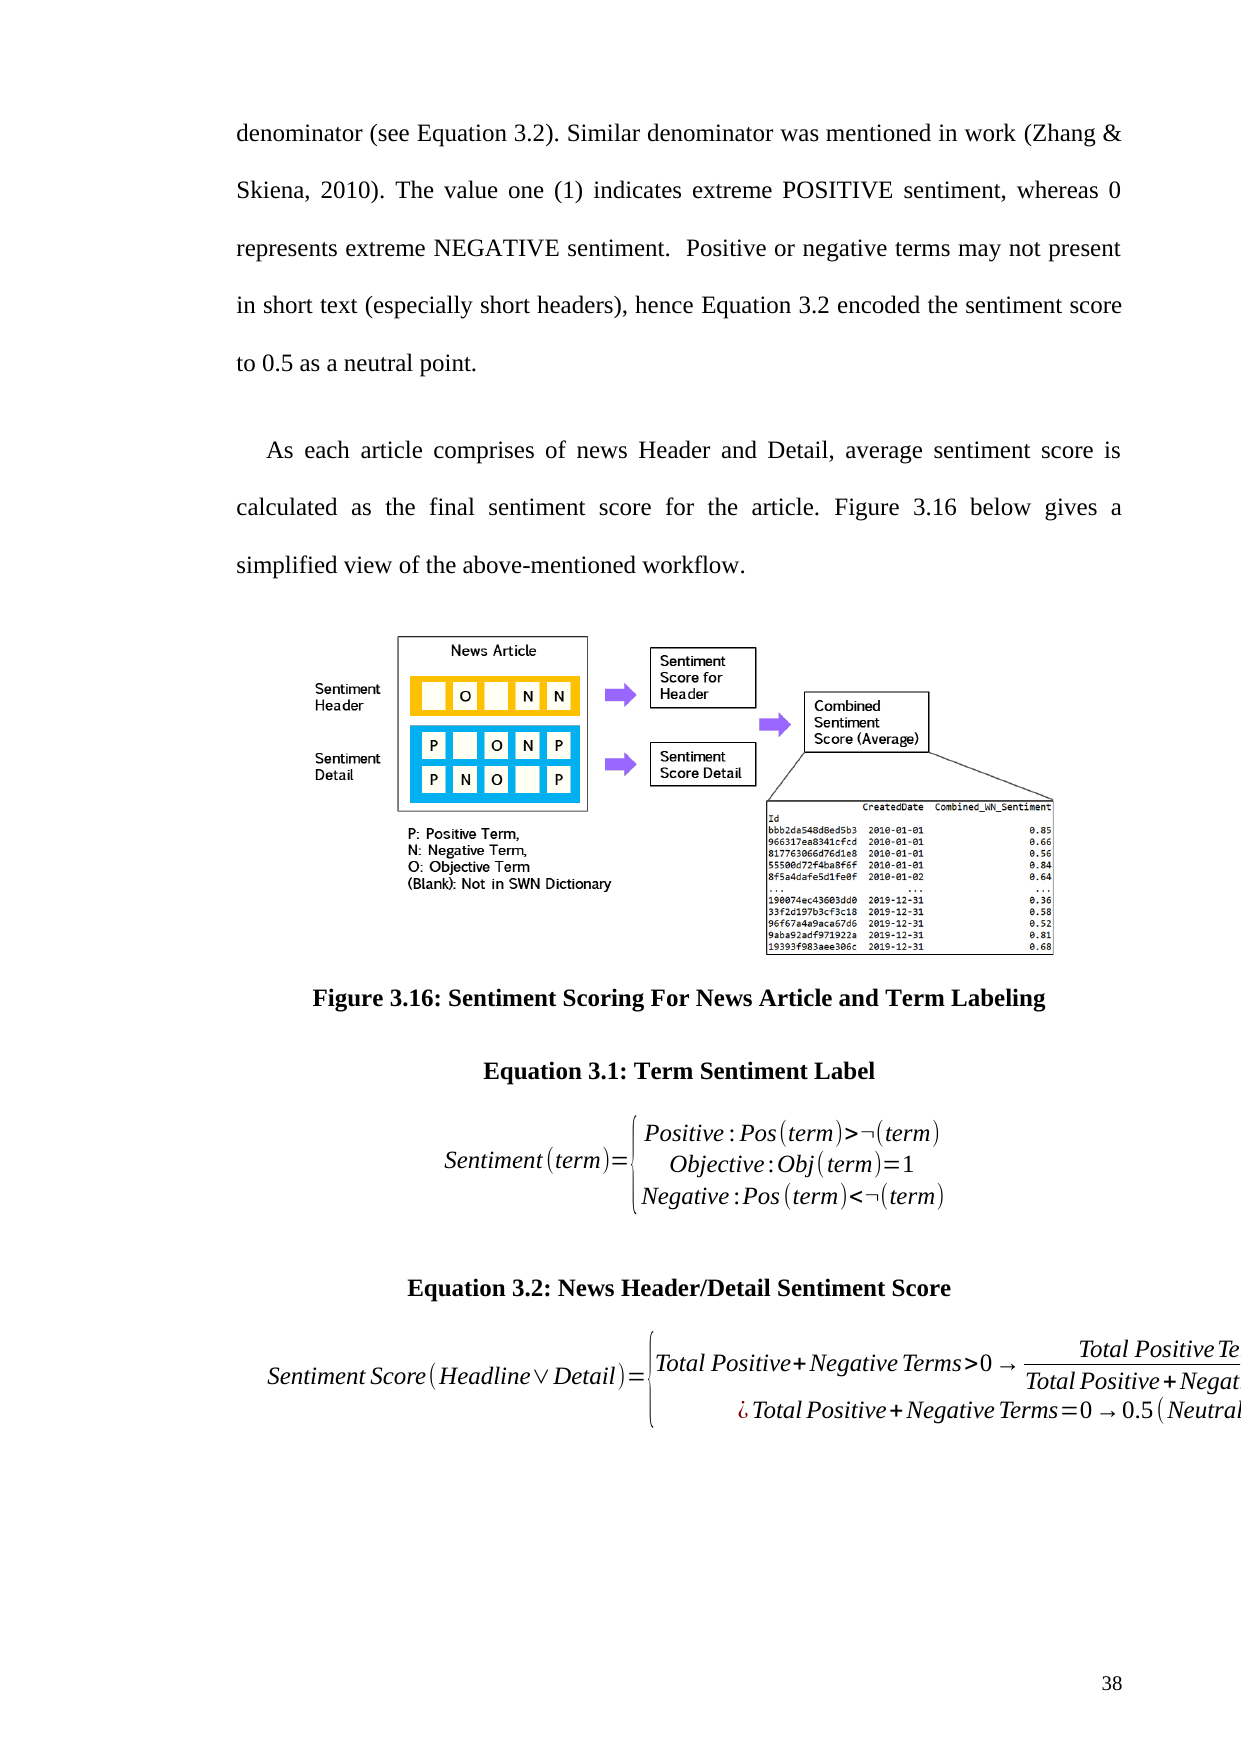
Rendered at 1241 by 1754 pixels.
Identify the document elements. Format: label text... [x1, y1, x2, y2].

picture [305, 636, 1054, 955]
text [236, 118, 1122, 377]
text Equation 3.2: News Header/Detail Sentiment Score [236, 1273, 1122, 1302]
text Equation 3.1: Term Sentiment Label [236, 1056, 1122, 1084]
